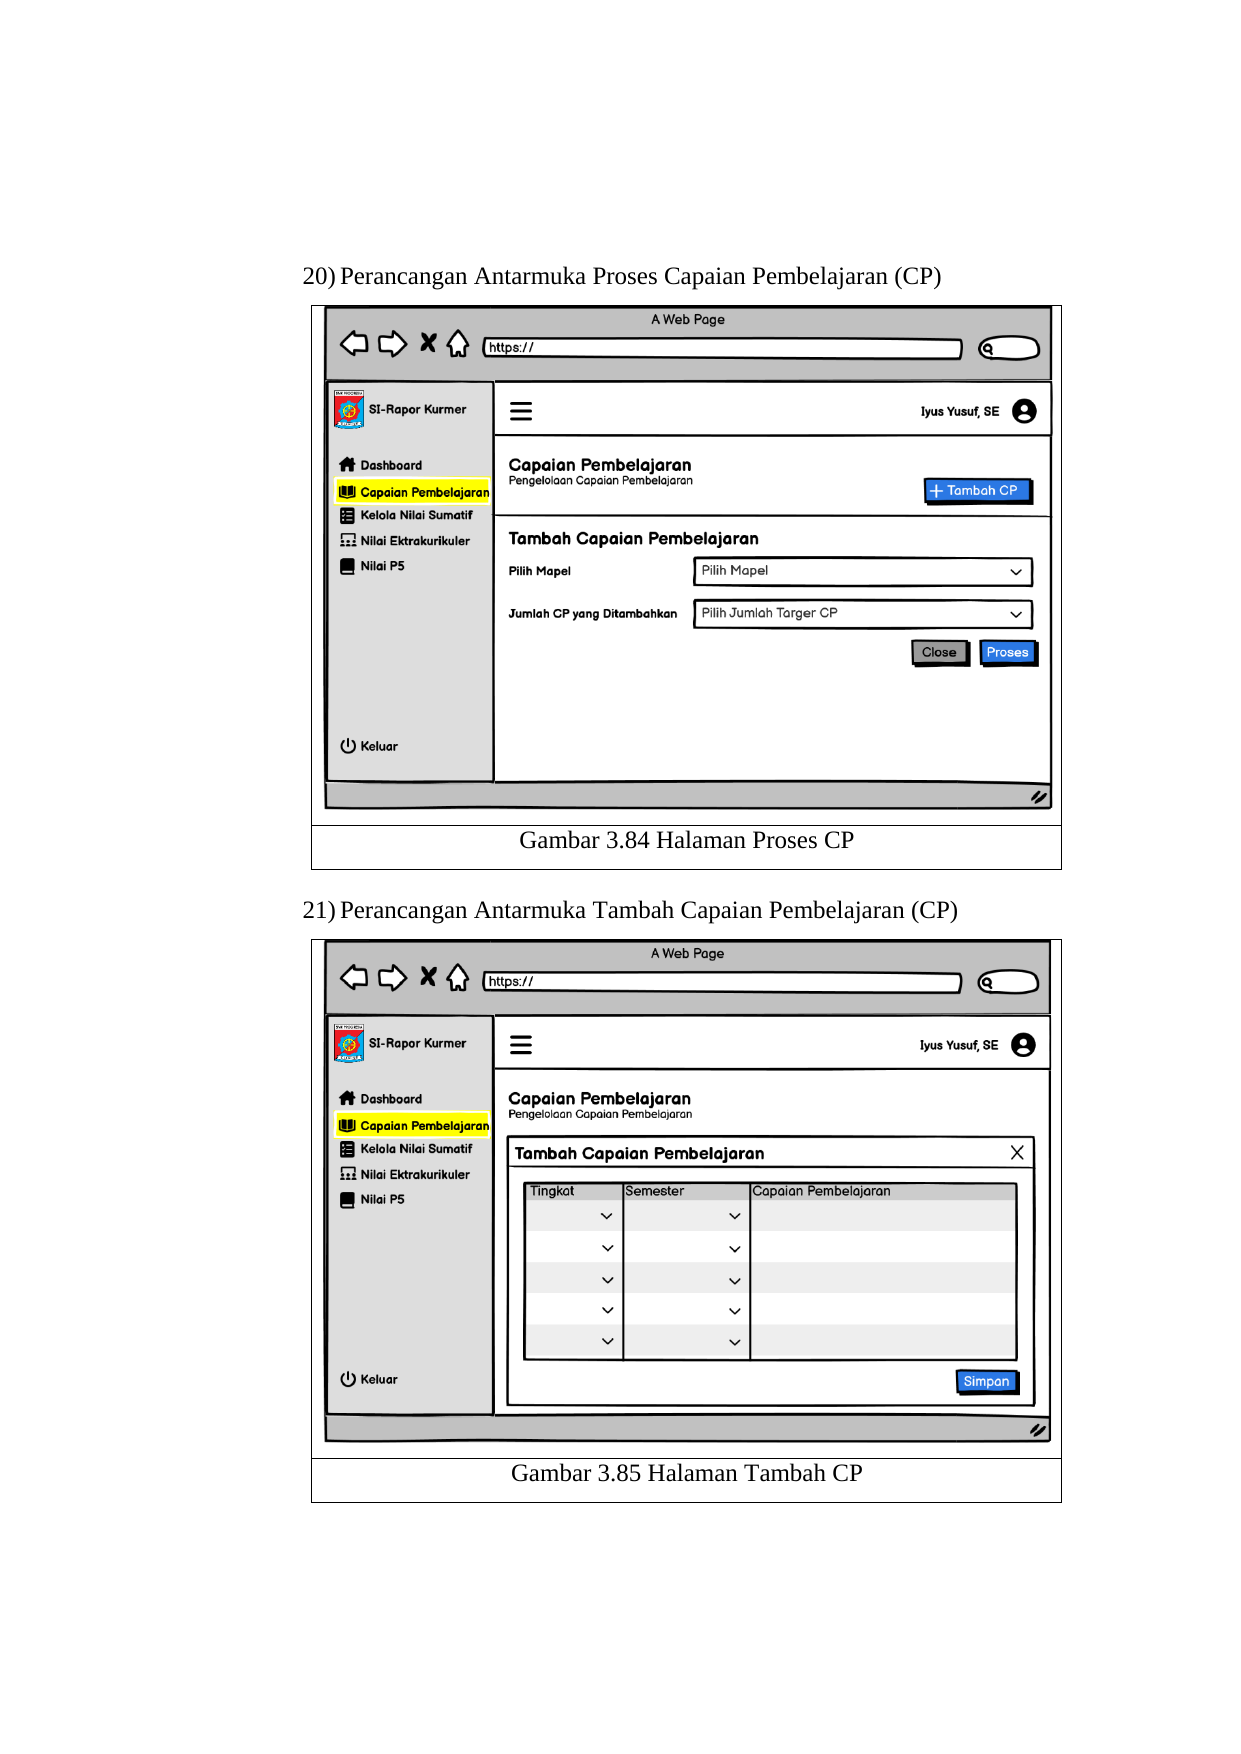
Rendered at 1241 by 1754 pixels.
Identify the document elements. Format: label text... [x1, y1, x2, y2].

table_header [312, 306, 1061, 824]
picture [323, 939, 1052, 1443]
table_cell Gambar 3.84 Halaman Proses CP [312, 826, 1061, 869]
table_header [312, 940, 1061, 1457]
table_cell Gambar 3.85 Halaman Tambah CP [312, 1459, 1061, 1502]
list Perancangan Antarmuka Tambah Capaian Pembelajaran (CP) [302, 895, 1063, 924]
list Perancangan Antarmuka Proses Capaian Pembelajaran (CP) [302, 261, 1063, 290]
picture [323, 305, 1053, 810]
